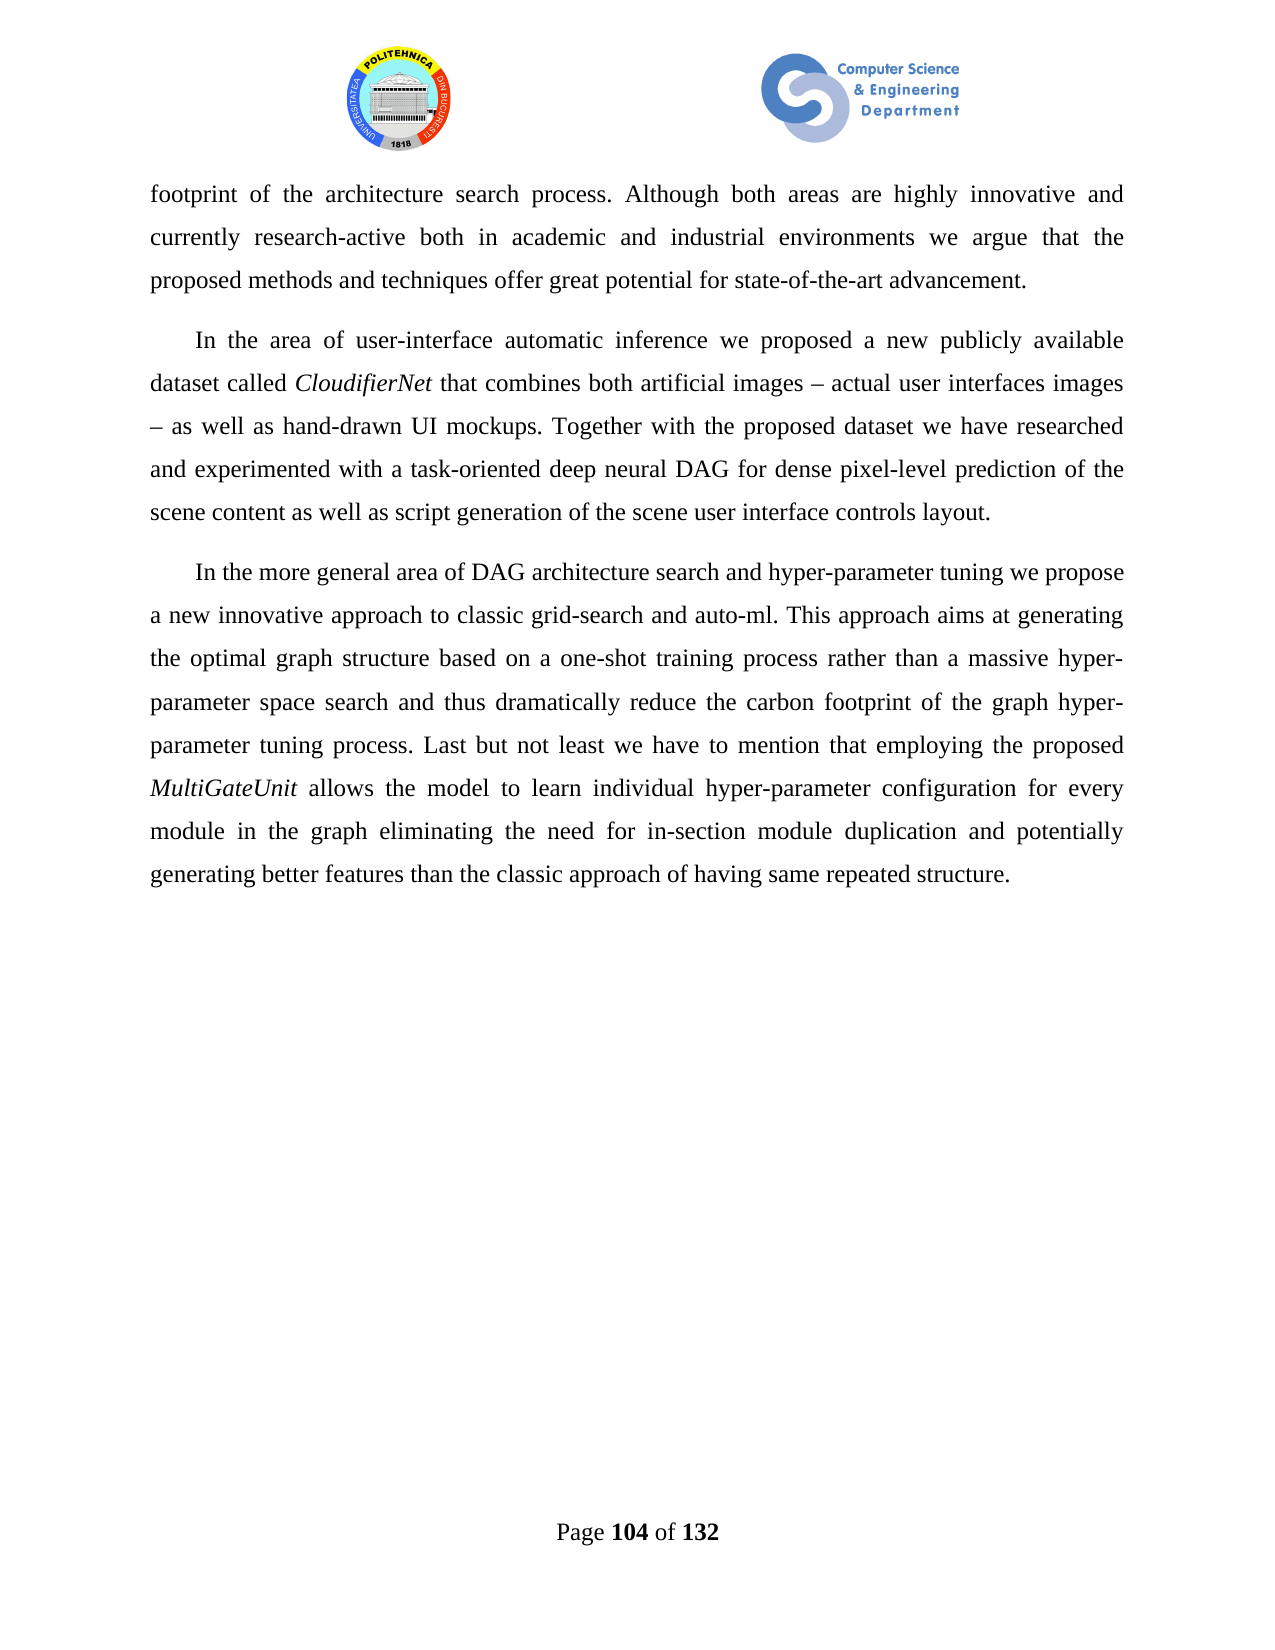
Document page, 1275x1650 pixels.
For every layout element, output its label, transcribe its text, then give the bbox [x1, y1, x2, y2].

text In the area of user-interface automatic inference we proposed a new publicly available dataset called CloudifierNet that combines both artificial images – actual user interfaces images – as well as hand-drawn UI mockups. Together with the proposed dataset we have researched and experimented with a task-oriented deep neural DAG for dense pixel-level prediction of the scene content as well as script generation of the scene user interface controls layout. [150, 325, 1125, 526]
picture [346, 46, 451, 151]
picture [760, 53, 963, 144]
text In the more general area of DAG architecture search and hyper-parameter tuning we propose a new innovative approach to classic grid-search and auto-ml. This approach aims at generating the optimal graph structure based on a one-shot training process rather than a massive hyper-parameter space search and thus dramatically reduce the carbon footprint of the graph hyper-parameter tuning process. Last but not least we have to mention that employing the proposed MultiGateUnit allows the model to learn individual hyper-parameter configuration for every module in the graph eliminating the need for in-section module duplication and potentially generating better features than the classic approach of having same repeated structure. [150, 557, 1125, 888]
